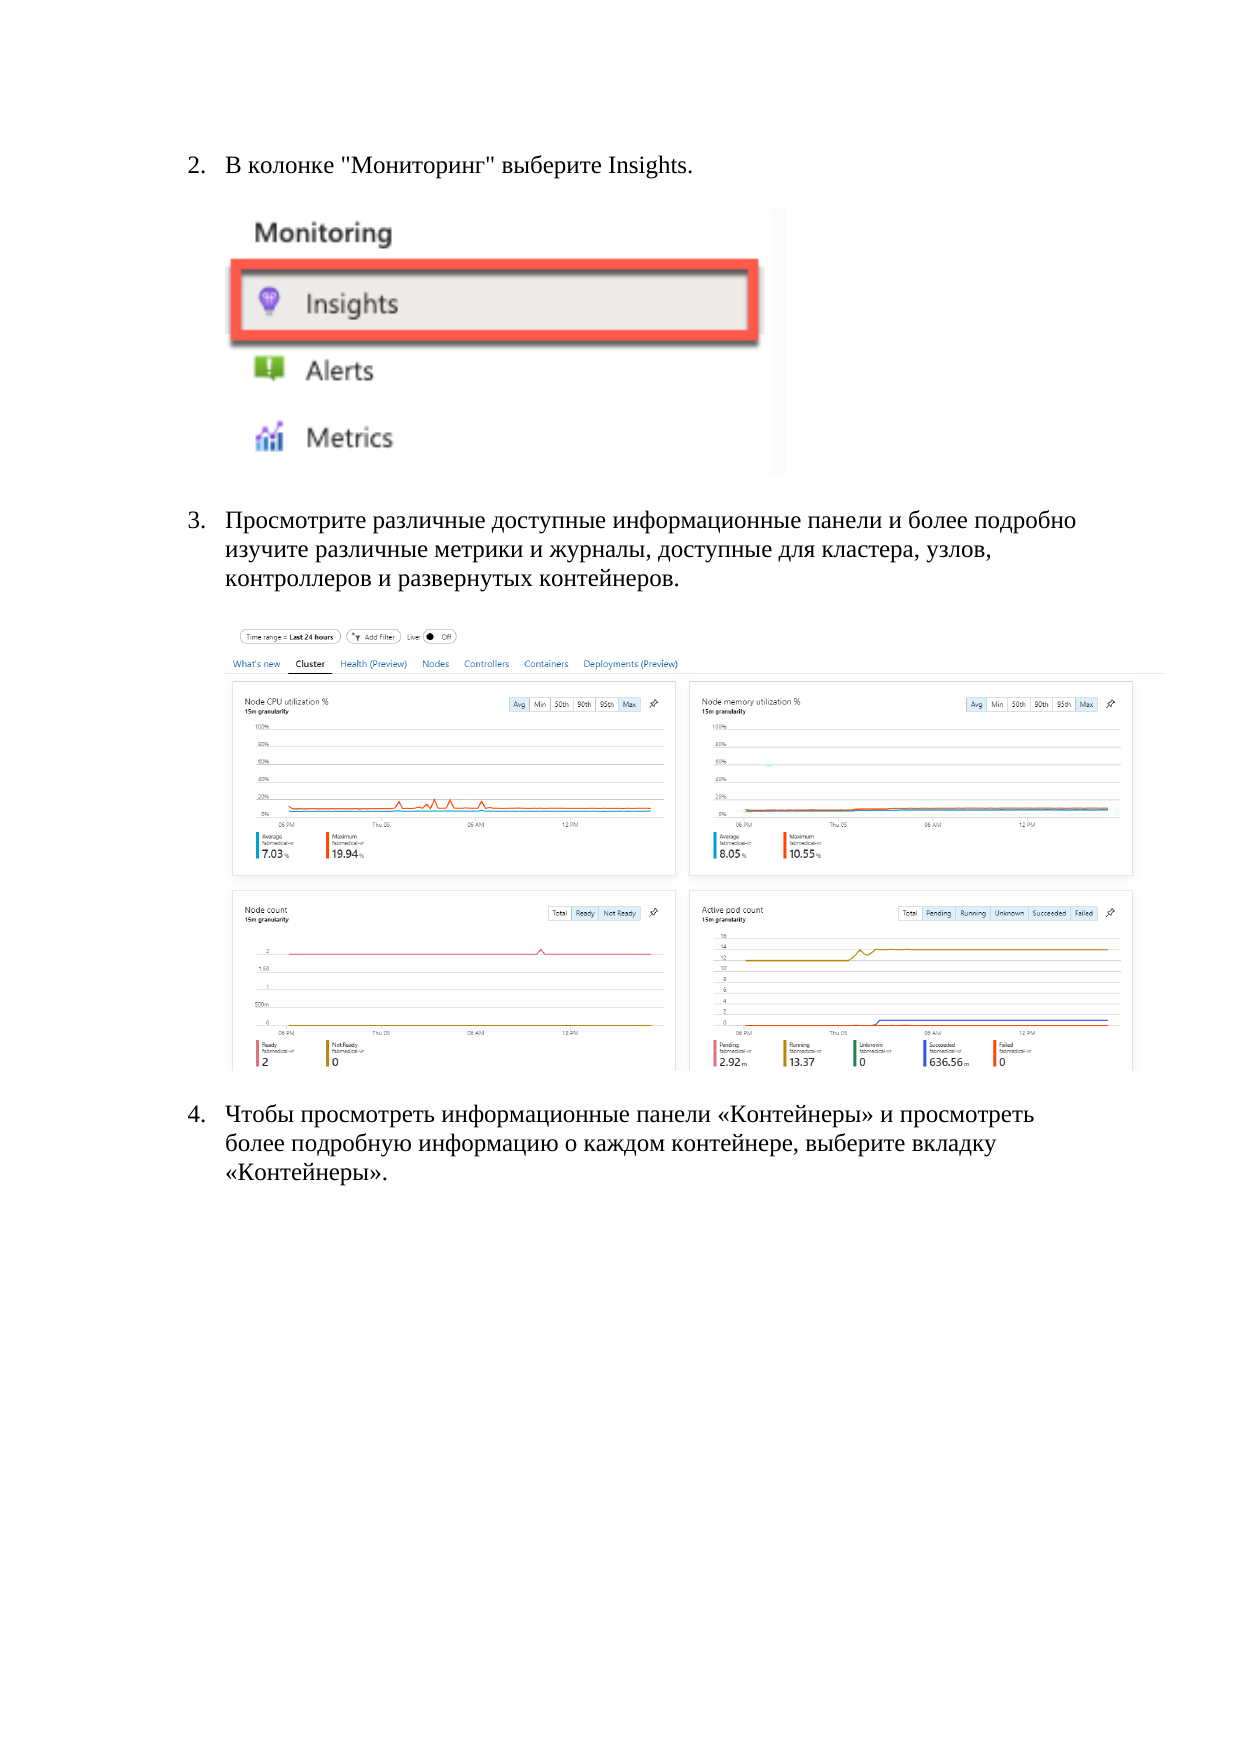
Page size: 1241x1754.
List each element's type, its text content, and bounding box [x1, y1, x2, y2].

list Чтобы просмотреть информационные панели «Контейнеры» и просмотреть более подробную информацию о каждом контейнере, выберите вкладку «Контейнеры». [187, 1099, 1090, 1186]
picture [225, 207, 786, 477]
picture [225, 620, 1166, 1071]
list Просмотрите различные доступные информационные панели и более подробно изучите различные метрики и журналы, доступные для кластера, узлов, контроллеров и развернутых контейнеров. [187, 505, 1090, 592]
list В колонке "Мониторинг" выберите Insights. [187, 150, 1090, 179]
